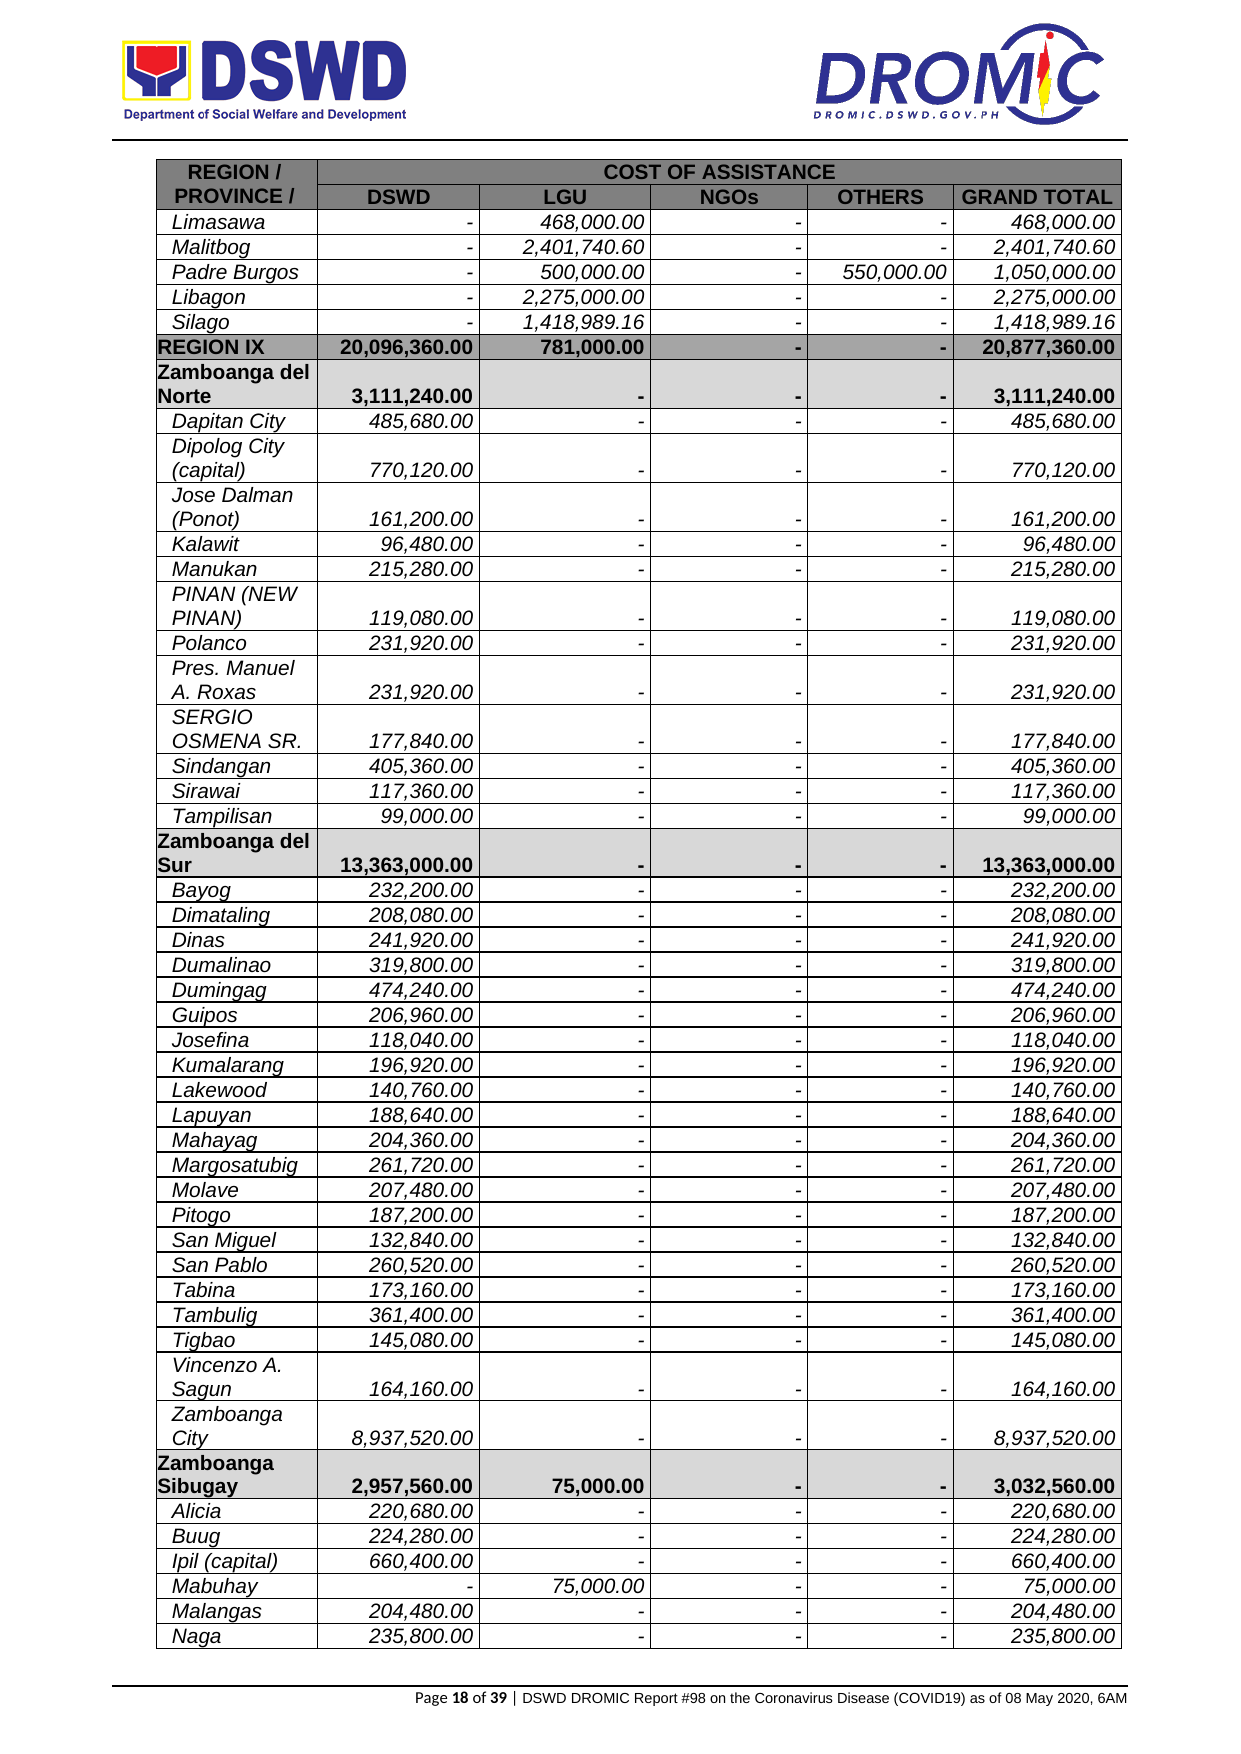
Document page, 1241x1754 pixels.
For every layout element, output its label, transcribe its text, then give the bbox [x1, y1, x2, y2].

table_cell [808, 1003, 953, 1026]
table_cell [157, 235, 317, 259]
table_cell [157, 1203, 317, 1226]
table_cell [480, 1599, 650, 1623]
table_header REGION / PROVINCE / MUNICIPALITY [157, 160, 317, 209]
table_cell NGOs [651, 185, 807, 209]
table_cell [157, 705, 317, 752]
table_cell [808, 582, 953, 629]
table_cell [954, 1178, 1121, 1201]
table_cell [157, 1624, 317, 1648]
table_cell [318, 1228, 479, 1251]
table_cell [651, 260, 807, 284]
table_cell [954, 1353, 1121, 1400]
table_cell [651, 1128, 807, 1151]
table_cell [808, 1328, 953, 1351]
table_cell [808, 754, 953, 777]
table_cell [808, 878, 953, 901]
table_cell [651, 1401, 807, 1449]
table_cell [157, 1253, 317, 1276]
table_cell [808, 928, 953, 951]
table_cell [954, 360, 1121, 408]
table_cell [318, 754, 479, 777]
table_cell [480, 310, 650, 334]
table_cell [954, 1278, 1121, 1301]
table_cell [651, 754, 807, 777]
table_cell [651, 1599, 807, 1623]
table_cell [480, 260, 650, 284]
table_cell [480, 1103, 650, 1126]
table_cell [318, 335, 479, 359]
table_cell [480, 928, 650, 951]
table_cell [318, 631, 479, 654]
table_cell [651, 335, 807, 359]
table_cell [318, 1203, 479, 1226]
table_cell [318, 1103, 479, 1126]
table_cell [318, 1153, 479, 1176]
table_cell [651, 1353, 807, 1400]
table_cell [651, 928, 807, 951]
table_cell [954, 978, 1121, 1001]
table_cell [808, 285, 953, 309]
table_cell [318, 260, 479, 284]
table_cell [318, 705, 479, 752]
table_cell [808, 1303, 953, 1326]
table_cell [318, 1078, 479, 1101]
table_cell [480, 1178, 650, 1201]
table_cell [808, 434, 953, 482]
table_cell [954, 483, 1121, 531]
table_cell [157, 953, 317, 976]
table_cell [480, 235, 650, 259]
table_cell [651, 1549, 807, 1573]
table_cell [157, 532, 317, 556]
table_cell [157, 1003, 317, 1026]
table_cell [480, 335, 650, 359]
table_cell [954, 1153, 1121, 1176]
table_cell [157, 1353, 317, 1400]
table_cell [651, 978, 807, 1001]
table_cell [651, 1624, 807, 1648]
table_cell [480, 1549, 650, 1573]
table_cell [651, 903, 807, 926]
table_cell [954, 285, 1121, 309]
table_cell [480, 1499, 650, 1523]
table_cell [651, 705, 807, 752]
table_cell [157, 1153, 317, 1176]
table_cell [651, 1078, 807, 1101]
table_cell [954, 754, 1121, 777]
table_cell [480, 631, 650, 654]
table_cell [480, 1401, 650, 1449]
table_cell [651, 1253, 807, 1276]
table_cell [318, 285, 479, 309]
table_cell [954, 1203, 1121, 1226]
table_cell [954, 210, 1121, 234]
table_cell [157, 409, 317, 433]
table_cell DSWD [318, 185, 479, 209]
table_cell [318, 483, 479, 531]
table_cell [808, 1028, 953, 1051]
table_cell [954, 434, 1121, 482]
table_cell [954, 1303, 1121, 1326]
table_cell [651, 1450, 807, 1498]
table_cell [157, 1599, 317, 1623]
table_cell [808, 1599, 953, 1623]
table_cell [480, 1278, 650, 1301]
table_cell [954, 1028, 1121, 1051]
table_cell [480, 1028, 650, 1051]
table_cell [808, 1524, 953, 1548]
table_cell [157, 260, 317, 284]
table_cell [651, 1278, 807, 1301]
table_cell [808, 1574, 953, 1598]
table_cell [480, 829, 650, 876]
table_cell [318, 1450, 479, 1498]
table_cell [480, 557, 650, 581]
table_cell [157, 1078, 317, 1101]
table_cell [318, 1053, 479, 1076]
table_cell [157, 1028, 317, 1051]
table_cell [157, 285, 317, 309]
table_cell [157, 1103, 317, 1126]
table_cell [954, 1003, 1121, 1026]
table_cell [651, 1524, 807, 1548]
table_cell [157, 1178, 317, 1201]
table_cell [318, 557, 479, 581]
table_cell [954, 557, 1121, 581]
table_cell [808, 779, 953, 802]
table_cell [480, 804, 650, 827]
table_cell OTHERS [808, 185, 953, 209]
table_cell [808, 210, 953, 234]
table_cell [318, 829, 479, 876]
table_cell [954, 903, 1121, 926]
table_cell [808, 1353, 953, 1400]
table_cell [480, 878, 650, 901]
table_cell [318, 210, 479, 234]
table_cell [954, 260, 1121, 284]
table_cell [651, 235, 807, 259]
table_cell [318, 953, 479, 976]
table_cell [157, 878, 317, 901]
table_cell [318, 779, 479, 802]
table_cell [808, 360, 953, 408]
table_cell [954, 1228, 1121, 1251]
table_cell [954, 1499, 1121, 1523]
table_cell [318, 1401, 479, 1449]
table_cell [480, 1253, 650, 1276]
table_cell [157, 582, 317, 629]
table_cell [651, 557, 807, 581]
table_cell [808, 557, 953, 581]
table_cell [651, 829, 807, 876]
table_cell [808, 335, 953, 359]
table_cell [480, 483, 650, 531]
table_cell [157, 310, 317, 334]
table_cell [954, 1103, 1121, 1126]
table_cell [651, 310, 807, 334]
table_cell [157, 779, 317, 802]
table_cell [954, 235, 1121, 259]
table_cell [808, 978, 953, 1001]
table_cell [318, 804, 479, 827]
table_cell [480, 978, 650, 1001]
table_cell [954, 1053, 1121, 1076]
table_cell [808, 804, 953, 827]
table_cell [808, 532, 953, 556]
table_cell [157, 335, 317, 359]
table_header COST OF ASSISTANCE [318, 160, 1121, 184]
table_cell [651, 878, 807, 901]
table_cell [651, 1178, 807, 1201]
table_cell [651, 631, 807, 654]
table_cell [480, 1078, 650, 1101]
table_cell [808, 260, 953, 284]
table_cell GRAND TOTAL [954, 185, 1121, 209]
picture [112, 37, 417, 125]
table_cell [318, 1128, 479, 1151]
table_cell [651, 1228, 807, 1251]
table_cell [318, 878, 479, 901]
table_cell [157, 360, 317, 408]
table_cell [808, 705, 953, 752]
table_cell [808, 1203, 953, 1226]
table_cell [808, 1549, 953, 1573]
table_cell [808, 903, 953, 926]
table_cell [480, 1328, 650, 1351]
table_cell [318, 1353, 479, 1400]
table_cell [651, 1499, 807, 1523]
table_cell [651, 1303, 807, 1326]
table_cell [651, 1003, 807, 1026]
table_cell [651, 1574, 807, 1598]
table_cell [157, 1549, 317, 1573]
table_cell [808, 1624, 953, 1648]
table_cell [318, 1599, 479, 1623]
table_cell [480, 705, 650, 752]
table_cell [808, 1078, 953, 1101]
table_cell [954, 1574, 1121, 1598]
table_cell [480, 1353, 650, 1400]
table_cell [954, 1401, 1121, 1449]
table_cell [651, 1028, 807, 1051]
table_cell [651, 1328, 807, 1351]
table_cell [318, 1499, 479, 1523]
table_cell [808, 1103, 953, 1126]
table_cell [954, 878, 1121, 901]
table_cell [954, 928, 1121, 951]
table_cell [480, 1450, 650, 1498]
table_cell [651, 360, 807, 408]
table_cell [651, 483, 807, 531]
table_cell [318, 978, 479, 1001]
picture [781, 23, 1133, 125]
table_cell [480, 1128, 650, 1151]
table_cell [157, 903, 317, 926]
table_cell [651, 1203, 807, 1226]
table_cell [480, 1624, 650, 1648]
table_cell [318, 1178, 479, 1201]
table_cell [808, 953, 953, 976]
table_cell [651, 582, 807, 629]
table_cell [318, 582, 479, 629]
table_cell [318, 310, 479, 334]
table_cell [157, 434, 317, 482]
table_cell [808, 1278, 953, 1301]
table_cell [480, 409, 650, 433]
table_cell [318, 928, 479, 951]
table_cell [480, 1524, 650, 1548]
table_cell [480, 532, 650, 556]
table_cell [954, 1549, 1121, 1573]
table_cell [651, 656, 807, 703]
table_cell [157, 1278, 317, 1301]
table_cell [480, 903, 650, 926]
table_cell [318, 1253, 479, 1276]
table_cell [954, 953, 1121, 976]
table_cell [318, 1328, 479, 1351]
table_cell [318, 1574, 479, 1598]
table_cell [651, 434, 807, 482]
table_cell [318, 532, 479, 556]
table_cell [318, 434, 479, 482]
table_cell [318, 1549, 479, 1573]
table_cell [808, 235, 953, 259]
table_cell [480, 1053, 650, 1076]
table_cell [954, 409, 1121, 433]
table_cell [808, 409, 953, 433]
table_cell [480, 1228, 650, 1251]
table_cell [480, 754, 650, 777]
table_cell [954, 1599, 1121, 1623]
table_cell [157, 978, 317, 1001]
table_cell LGU [480, 185, 650, 209]
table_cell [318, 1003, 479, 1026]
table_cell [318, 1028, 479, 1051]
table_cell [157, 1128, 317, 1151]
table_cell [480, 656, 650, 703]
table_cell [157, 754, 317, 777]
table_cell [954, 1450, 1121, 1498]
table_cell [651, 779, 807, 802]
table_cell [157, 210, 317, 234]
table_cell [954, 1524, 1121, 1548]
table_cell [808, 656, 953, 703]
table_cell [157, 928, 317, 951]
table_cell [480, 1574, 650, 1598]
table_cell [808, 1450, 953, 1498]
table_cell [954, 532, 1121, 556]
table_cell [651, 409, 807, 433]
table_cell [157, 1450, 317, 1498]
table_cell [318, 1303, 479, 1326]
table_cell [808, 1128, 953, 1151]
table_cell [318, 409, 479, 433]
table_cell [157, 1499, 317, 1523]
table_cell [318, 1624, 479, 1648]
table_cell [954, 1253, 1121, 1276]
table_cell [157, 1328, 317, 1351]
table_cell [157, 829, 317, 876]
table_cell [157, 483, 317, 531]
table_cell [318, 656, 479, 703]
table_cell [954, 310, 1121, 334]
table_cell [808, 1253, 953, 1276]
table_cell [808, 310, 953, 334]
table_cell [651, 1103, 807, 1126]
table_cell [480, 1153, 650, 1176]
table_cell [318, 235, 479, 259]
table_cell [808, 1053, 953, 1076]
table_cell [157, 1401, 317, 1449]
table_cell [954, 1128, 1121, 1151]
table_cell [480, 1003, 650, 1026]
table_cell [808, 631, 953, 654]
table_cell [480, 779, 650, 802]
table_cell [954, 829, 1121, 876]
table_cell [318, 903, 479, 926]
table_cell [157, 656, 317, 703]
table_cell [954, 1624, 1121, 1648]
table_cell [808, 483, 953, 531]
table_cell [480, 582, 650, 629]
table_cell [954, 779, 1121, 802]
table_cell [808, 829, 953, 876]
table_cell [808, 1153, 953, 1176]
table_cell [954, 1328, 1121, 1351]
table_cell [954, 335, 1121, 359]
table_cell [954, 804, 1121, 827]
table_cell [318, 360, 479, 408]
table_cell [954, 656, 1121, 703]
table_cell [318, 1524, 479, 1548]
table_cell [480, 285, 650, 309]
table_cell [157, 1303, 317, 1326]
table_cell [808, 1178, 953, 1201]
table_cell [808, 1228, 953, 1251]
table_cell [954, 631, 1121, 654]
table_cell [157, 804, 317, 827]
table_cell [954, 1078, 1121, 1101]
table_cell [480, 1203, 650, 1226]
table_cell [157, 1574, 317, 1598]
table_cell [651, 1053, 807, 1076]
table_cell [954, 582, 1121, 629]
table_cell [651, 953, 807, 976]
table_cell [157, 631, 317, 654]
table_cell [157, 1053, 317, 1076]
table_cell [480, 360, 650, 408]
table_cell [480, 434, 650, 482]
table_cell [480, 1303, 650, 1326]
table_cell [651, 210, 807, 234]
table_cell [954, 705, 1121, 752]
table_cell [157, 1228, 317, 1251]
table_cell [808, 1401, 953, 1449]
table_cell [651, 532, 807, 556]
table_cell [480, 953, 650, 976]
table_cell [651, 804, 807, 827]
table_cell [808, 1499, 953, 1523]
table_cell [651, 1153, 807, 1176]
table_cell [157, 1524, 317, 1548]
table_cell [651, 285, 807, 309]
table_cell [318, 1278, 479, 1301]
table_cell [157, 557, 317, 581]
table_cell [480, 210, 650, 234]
